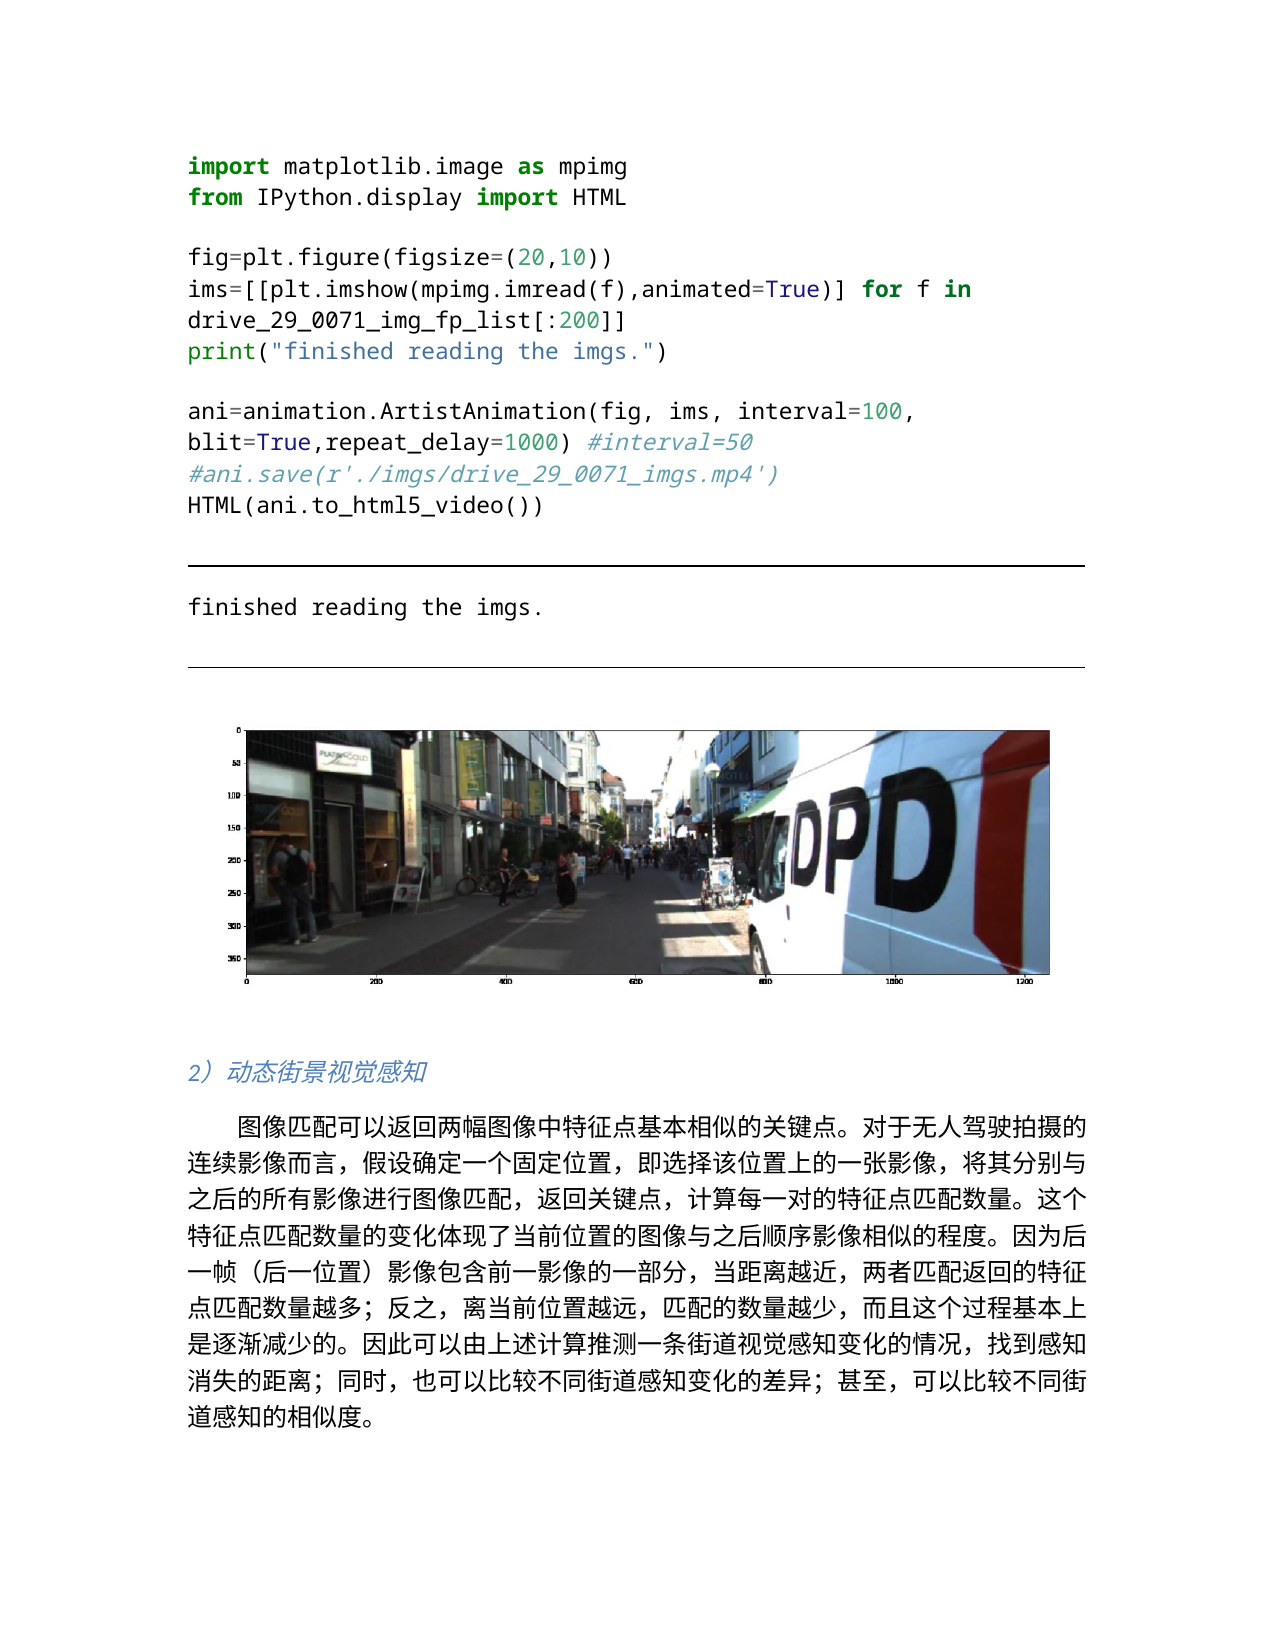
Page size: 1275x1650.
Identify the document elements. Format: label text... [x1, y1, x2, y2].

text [187, 150, 1087, 520]
picture [187, 692, 1088, 1032]
text 图像匹配可以返回两幅图像中特征点基本相似的关键点。对于无人驾驶拍摄的连续影像而言，假设确定一个固定位置，即选择该位置上的一张影像，将其分别与之后的所有影像进行图像匹配，返回关键点，计算每一对的特征点匹配数量。这个特征点匹配数量的变化体现了当前位置的图像与之后顺序影像相似的程度。因为后一帧（后一位置）影像包含前一影像的一部分，当距离越近，两者匹配返回的特征点匹配数量越多；反之，离当前位置越远，匹配的数量越少，而且这个过程基本上是逐渐减少的。因此可以由上述计算推测一条街道视觉感知变化的情况，找到感知消失的距离；同时，也可以比较不同街道感知变化的差异；甚至，可以比较不同街道感知的相似度。 [187, 1107, 1087, 1433]
text finished reading the imgs. [187, 590, 1087, 622]
subtitle 2）动态街景视觉感知 [187, 1052, 1087, 1088]
